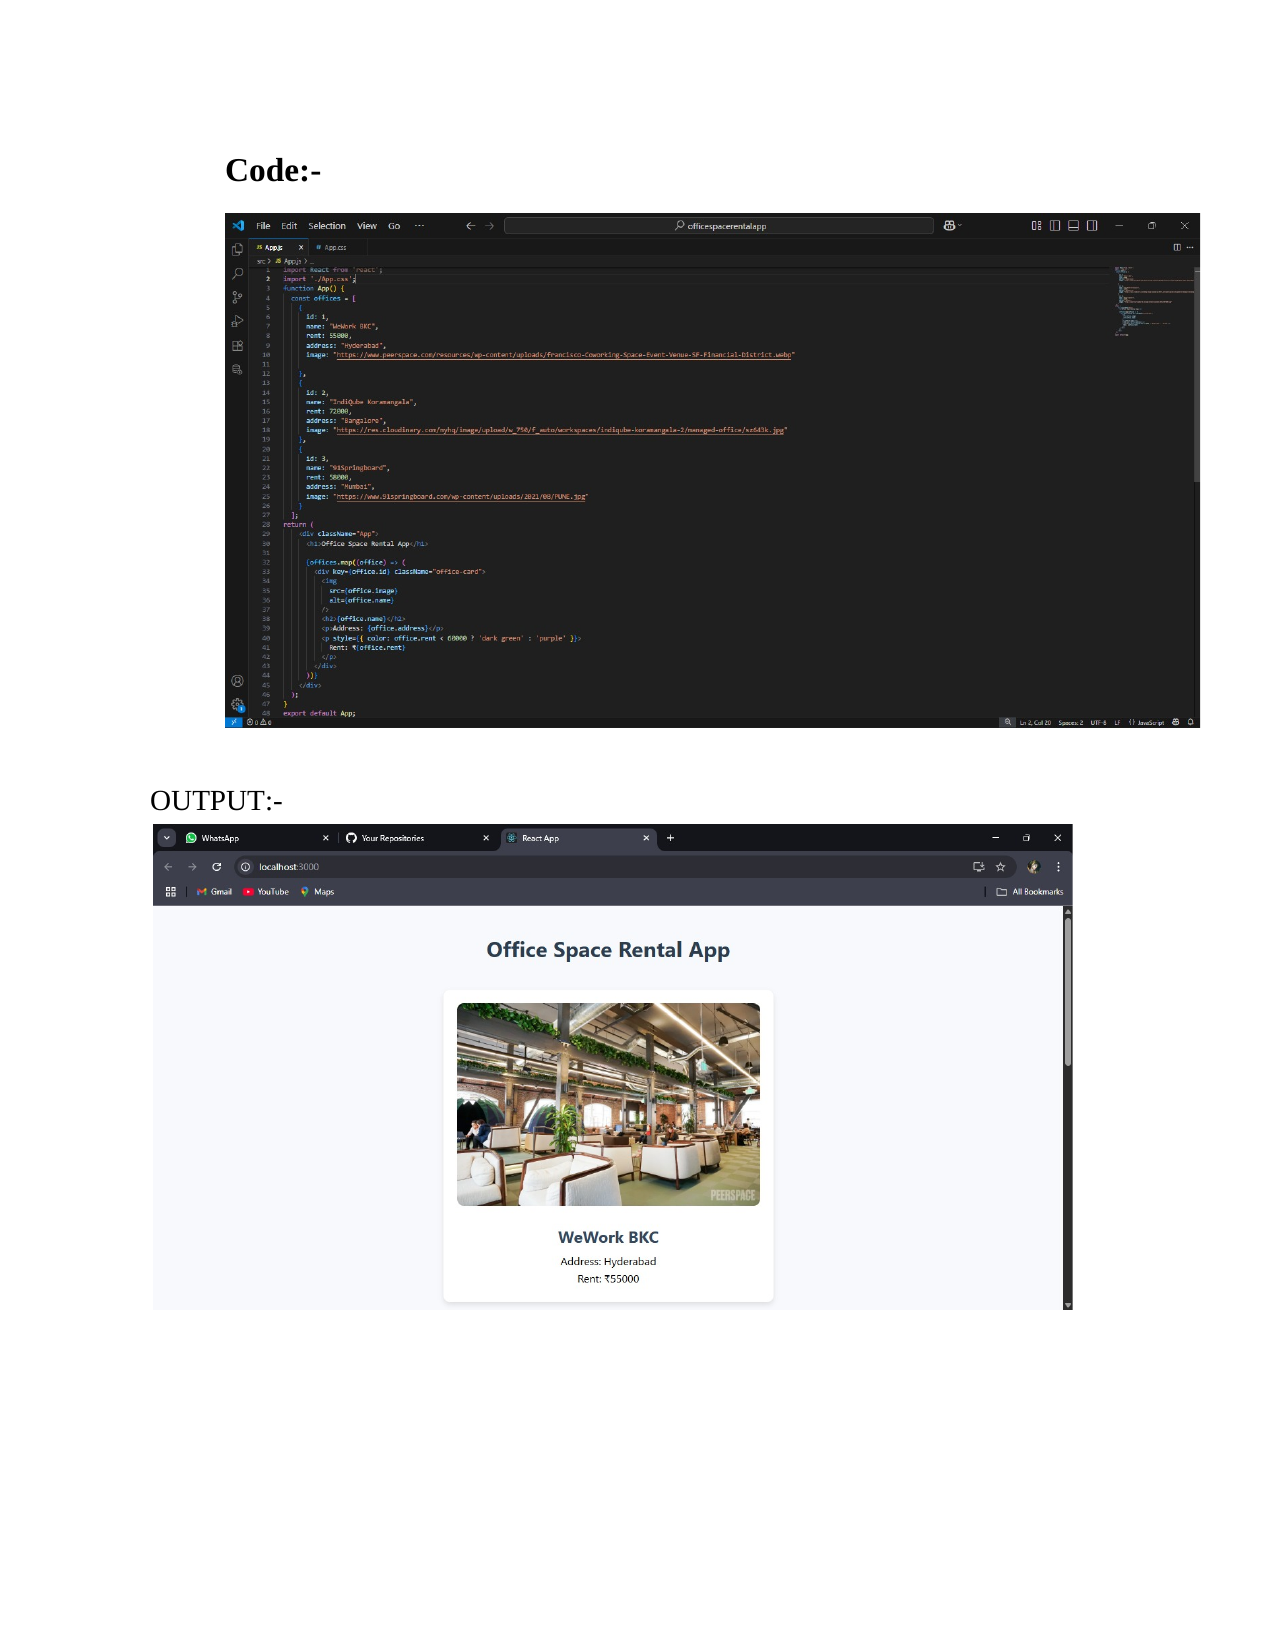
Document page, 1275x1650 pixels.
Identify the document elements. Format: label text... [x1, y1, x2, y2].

picture [153, 824, 1073, 1310]
picture [225, 213, 1200, 728]
text Code:- [225, 150, 1125, 188]
text OUTPUT:- [150, 783, 1125, 817]
